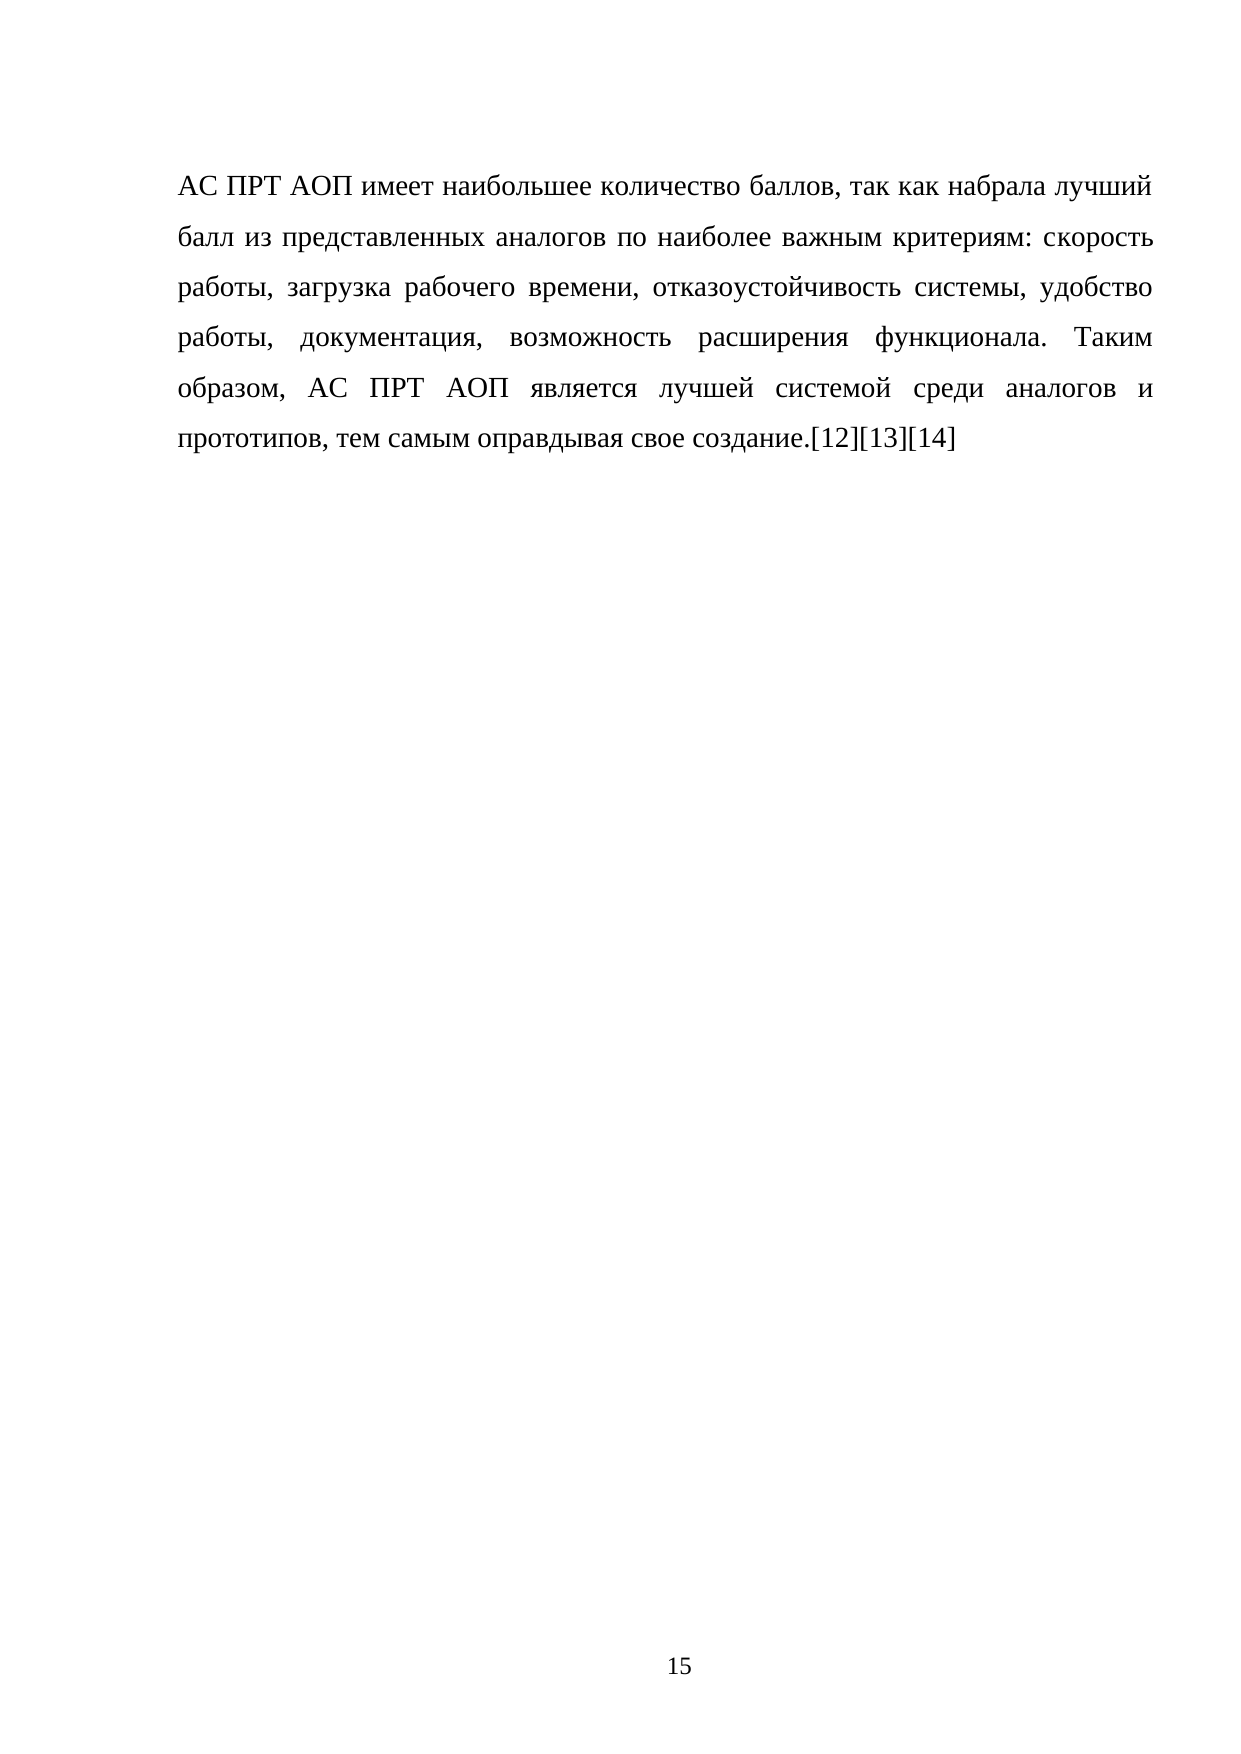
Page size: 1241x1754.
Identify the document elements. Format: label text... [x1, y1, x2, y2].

text АС ПРТ АОП имеет наибольшее количество баллов, так как набрала лучший балл из представленных аналогов по наиболее важным критериям: скорость работы, загрузка рабочего времени, отказоустойчивость системы, удобство работы, документация, возможность расширения функционала. Таким образом, АС ПРТ АОП является лучшей системой среди аналогов и прототипов, тем самым оправдывая свое создание.[12][13][14] [177, 168, 1153, 453]
